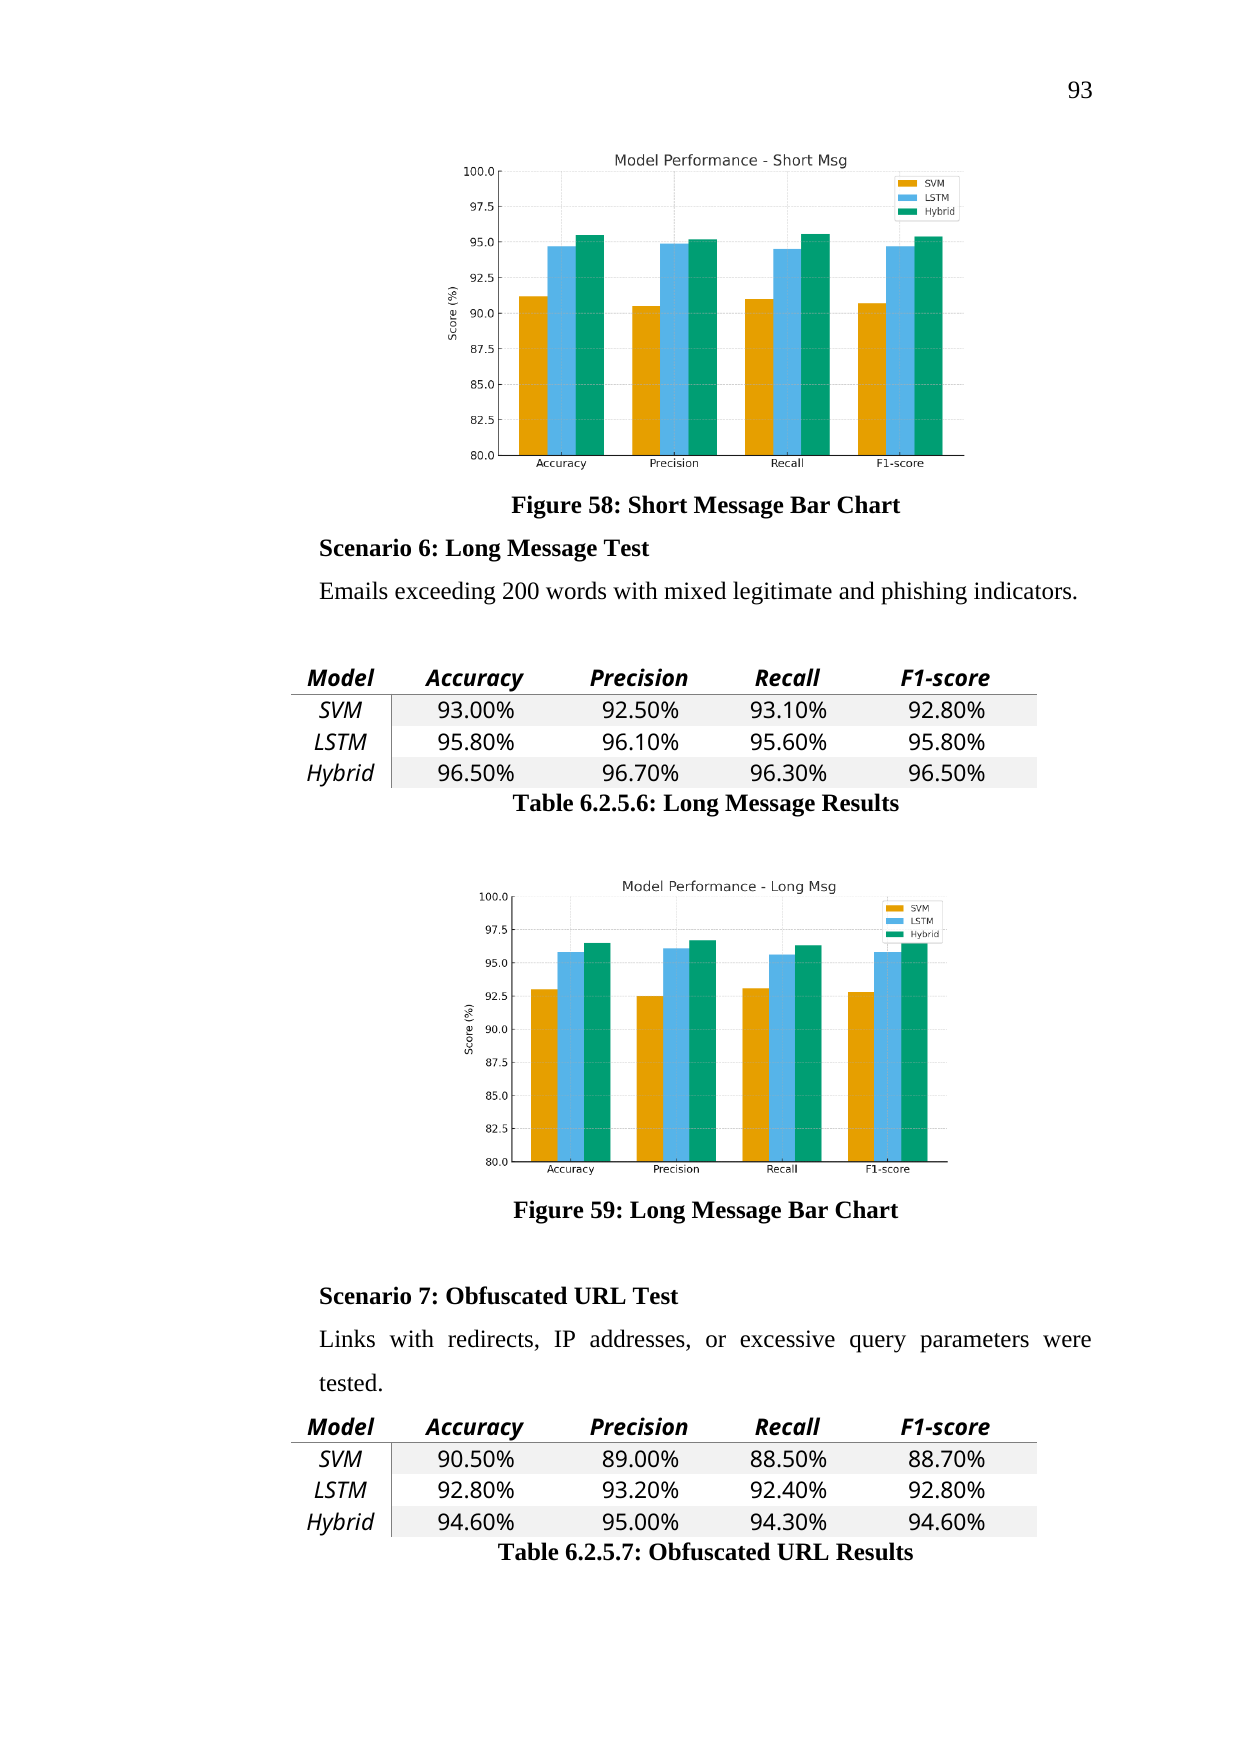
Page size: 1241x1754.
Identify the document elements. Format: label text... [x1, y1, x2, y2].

table_cell 93.00% [392, 695, 560, 726]
table_cell 92.80% [856, 695, 1037, 726]
table_header Recall [721, 1411, 856, 1442]
picture [458, 874, 953, 1181]
text Emails exceeding 200 words with mixed legitimate and phishing indicators. [319, 576, 1092, 605]
text Table 6.2.5.7: Obfuscated URL Results [319, 1537, 1092, 1566]
text Figure 58: Short Message Bar Chart [319, 490, 1092, 518]
table_cell LSTM [291, 726, 391, 757]
table_header Model [291, 1411, 391, 1442]
text Scenario 7: Obfuscated URL Test [319, 1281, 1092, 1310]
table_cell 93.10% [721, 695, 856, 726]
table_cell Hybrid [291, 1506, 391, 1537]
table_cell 95.80% [392, 726, 560, 757]
table_cell LSTM [291, 1474, 391, 1506]
table_cell 96.70% [560, 757, 721, 788]
table_cell SVM [291, 695, 391, 726]
table_cell 94.60% [856, 1506, 1037, 1537]
table_cell 96.50% [392, 757, 560, 788]
table_cell 92.50% [560, 695, 721, 726]
table_cell 96.30% [721, 757, 856, 788]
text Figure 59: Long Message Bar Chart [319, 1195, 1092, 1224]
table_cell 88.70% [856, 1443, 1037, 1474]
table_header Precision [560, 1411, 721, 1442]
text Links with redirects, IP addresses, or excessive query parameters were tested. [319, 1324, 1092, 1396]
table_cell 95.00% [560, 1506, 721, 1537]
table_cell 96.50% [856, 757, 1037, 788]
table_cell 96.10% [560, 726, 721, 757]
table_cell 92.80% [856, 1474, 1037, 1506]
text Scenario 6: Long Message Test [319, 533, 1092, 562]
table_cell 90.50% [392, 1443, 560, 1474]
table_cell 92.40% [721, 1474, 856, 1506]
text Table 6.2.5.6: Long Message Results [319, 788, 1092, 817]
table_header Accuracy [391, 1411, 560, 1442]
table_header Recall [721, 662, 856, 693]
table_cell 95.60% [721, 726, 856, 757]
table_cell 94.60% [392, 1506, 560, 1537]
picture [441, 147, 970, 476]
table_cell 92.80% [392, 1474, 560, 1506]
table_cell 94.30% [721, 1506, 856, 1537]
table_header F1-score [856, 1411, 1037, 1442]
table_header F1-score [856, 662, 1037, 693]
table_cell 95.80% [856, 726, 1037, 757]
table_header Model [291, 662, 391, 693]
table_header Accuracy [391, 662, 560, 693]
table_cell Hybrid [291, 757, 391, 788]
table_cell 89.00% [560, 1443, 721, 1474]
table_header Precision [560, 662, 721, 693]
table_cell 88.50% [721, 1443, 856, 1474]
table_cell 93.20% [560, 1474, 721, 1506]
table_cell SVM [291, 1443, 391, 1474]
